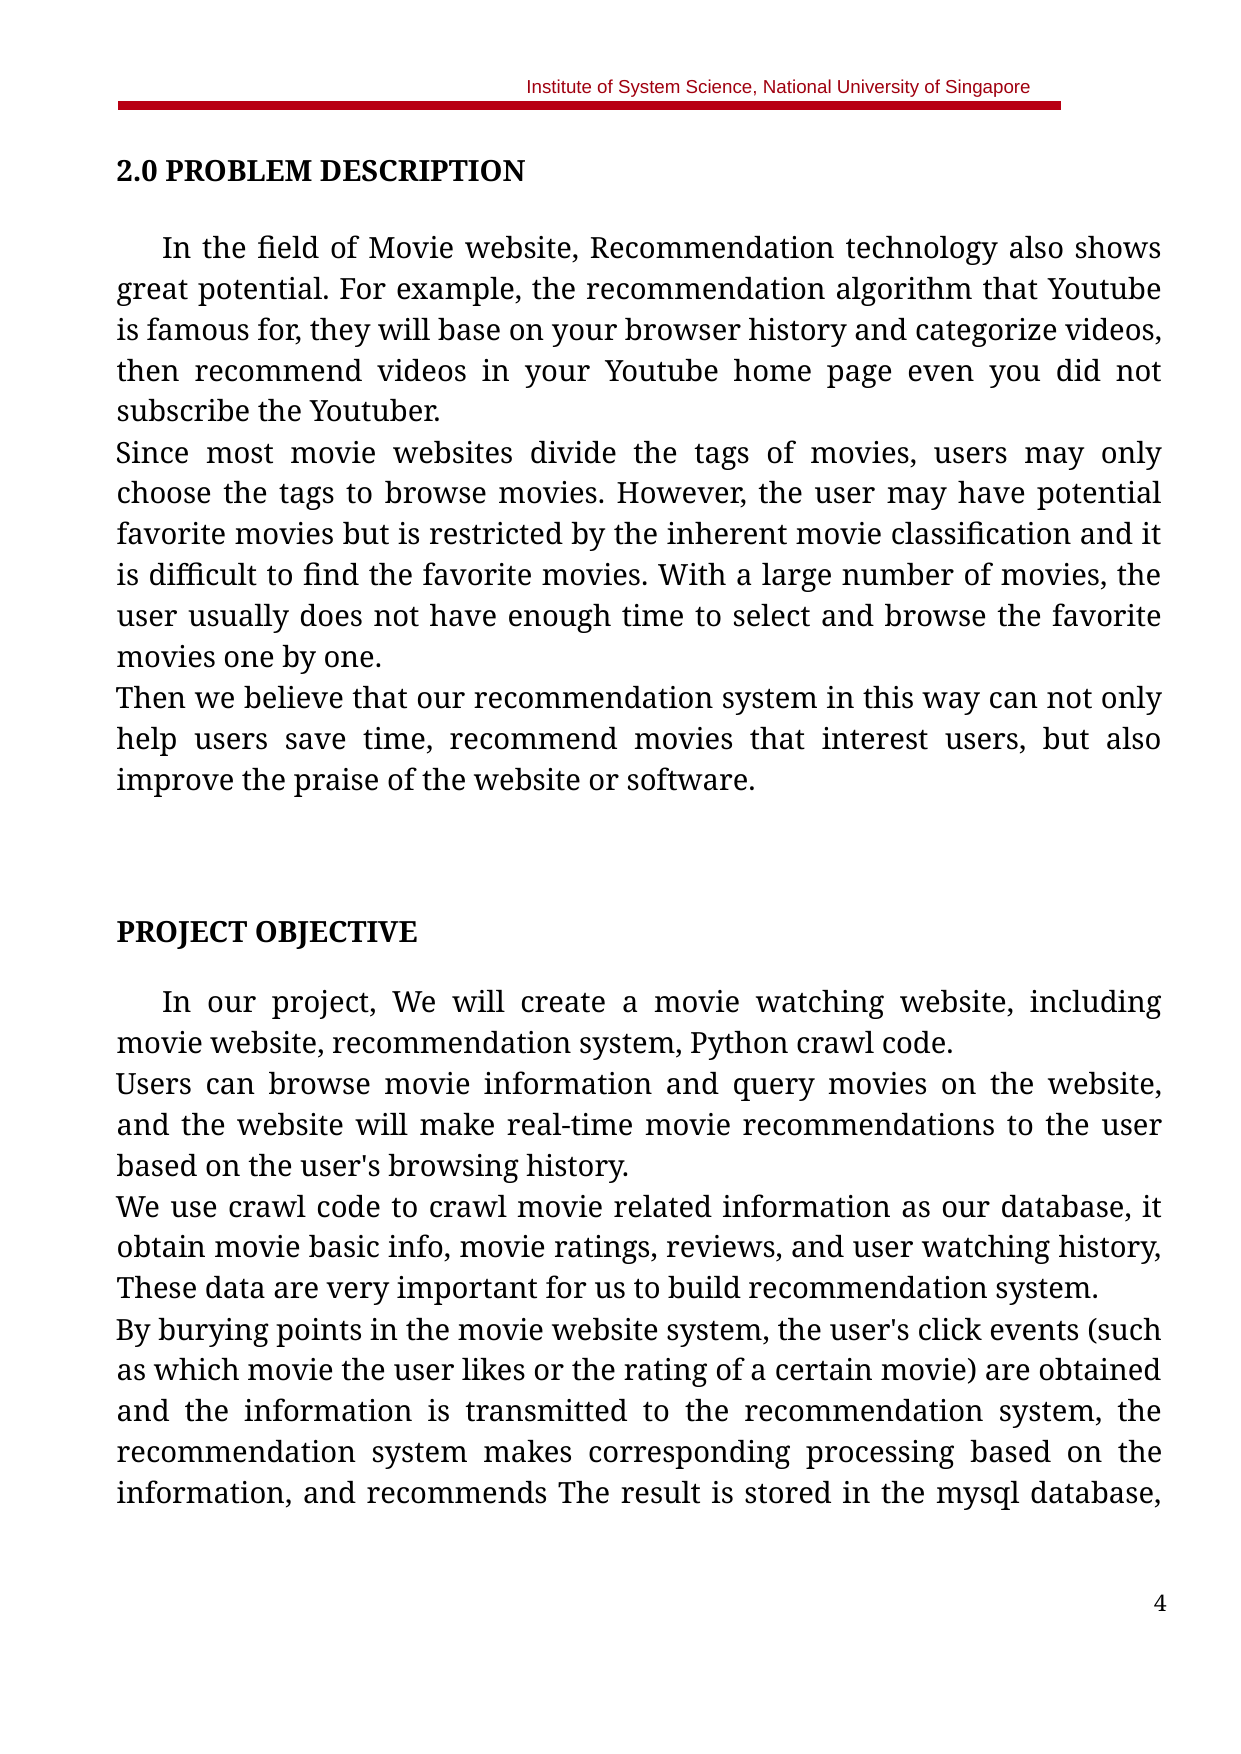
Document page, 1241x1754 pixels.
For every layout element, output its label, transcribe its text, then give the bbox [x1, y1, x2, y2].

text In the field of Movie website, Recommendation technology also shows great potential. For example, the recommendation algorithm that Youtube is famous for, they will base on your browser history and categorize videos, then recommend videos in your Youtube home page even you did not subscribe the Youtuber. [116, 227, 1163, 430]
subtitle 2.0 PROBLEM DESCRIPTION [116, 150, 1161, 190]
text Then we believe that our recommendation system in this way can not only help users save time, recommend movies that interest users, but also improve the praise of the website or software. [115, 677, 1163, 798]
subtitle PROJECT OBJECTIVE [116, 911, 1161, 951]
text Users can browse movie information and query movies on the website, and the website will make real-time movie recommendations to the user based on the user's browsing history. [115, 1063, 1163, 1184]
text Since most movie websites divide the tags of movies, users may only choose the tags to browse movies. However, the user may have potential favorite movies but is restricted by the inherent movie classification and it is difficult to find the favorite movies. With a large number of movies, the user usually does not have enough time to select and browse the favorite movies one by one. [115, 432, 1163, 676]
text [115, 1309, 1163, 1512]
text In our project, We will create a movie watching website, including movie website, recommendation system, Python crawl code. [116, 981, 1163, 1062]
text We use crawl code to crawl movie related information as our database, it obtain movie basic info, movie ratings, reviews, and user watching history, These data are very important for us to build recommendation system. [115, 1186, 1163, 1307]
